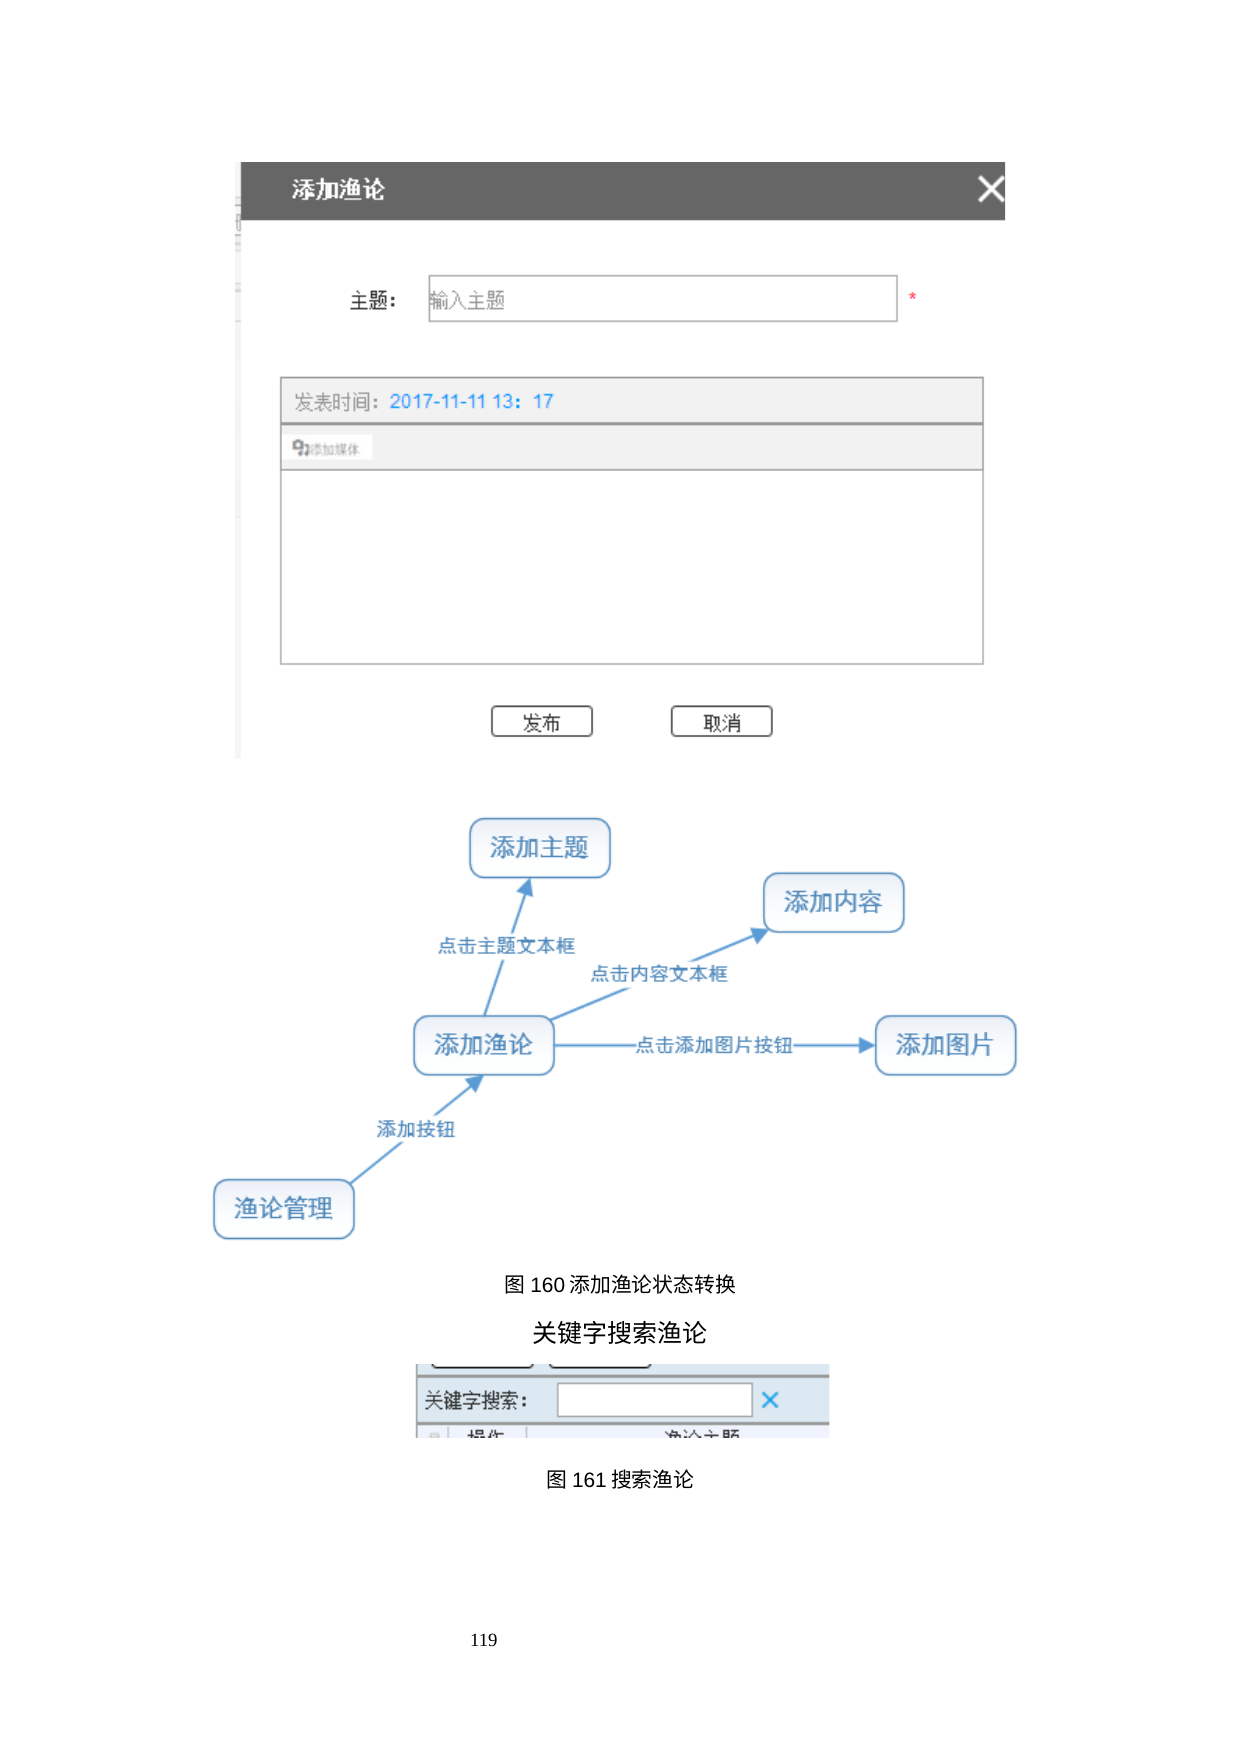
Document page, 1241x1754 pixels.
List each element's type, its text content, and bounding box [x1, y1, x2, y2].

text 图 161搜索渔论 [187, 1462, 1053, 1494]
picture [410, 1364, 830, 1438]
text 图 160添加渔论状态转换 [187, 1267, 1053, 1299]
picture [235, 162, 1006, 759]
picture [187, 779, 1053, 1259]
text 关键字搜索渔论 [187, 1299, 1053, 1364]
